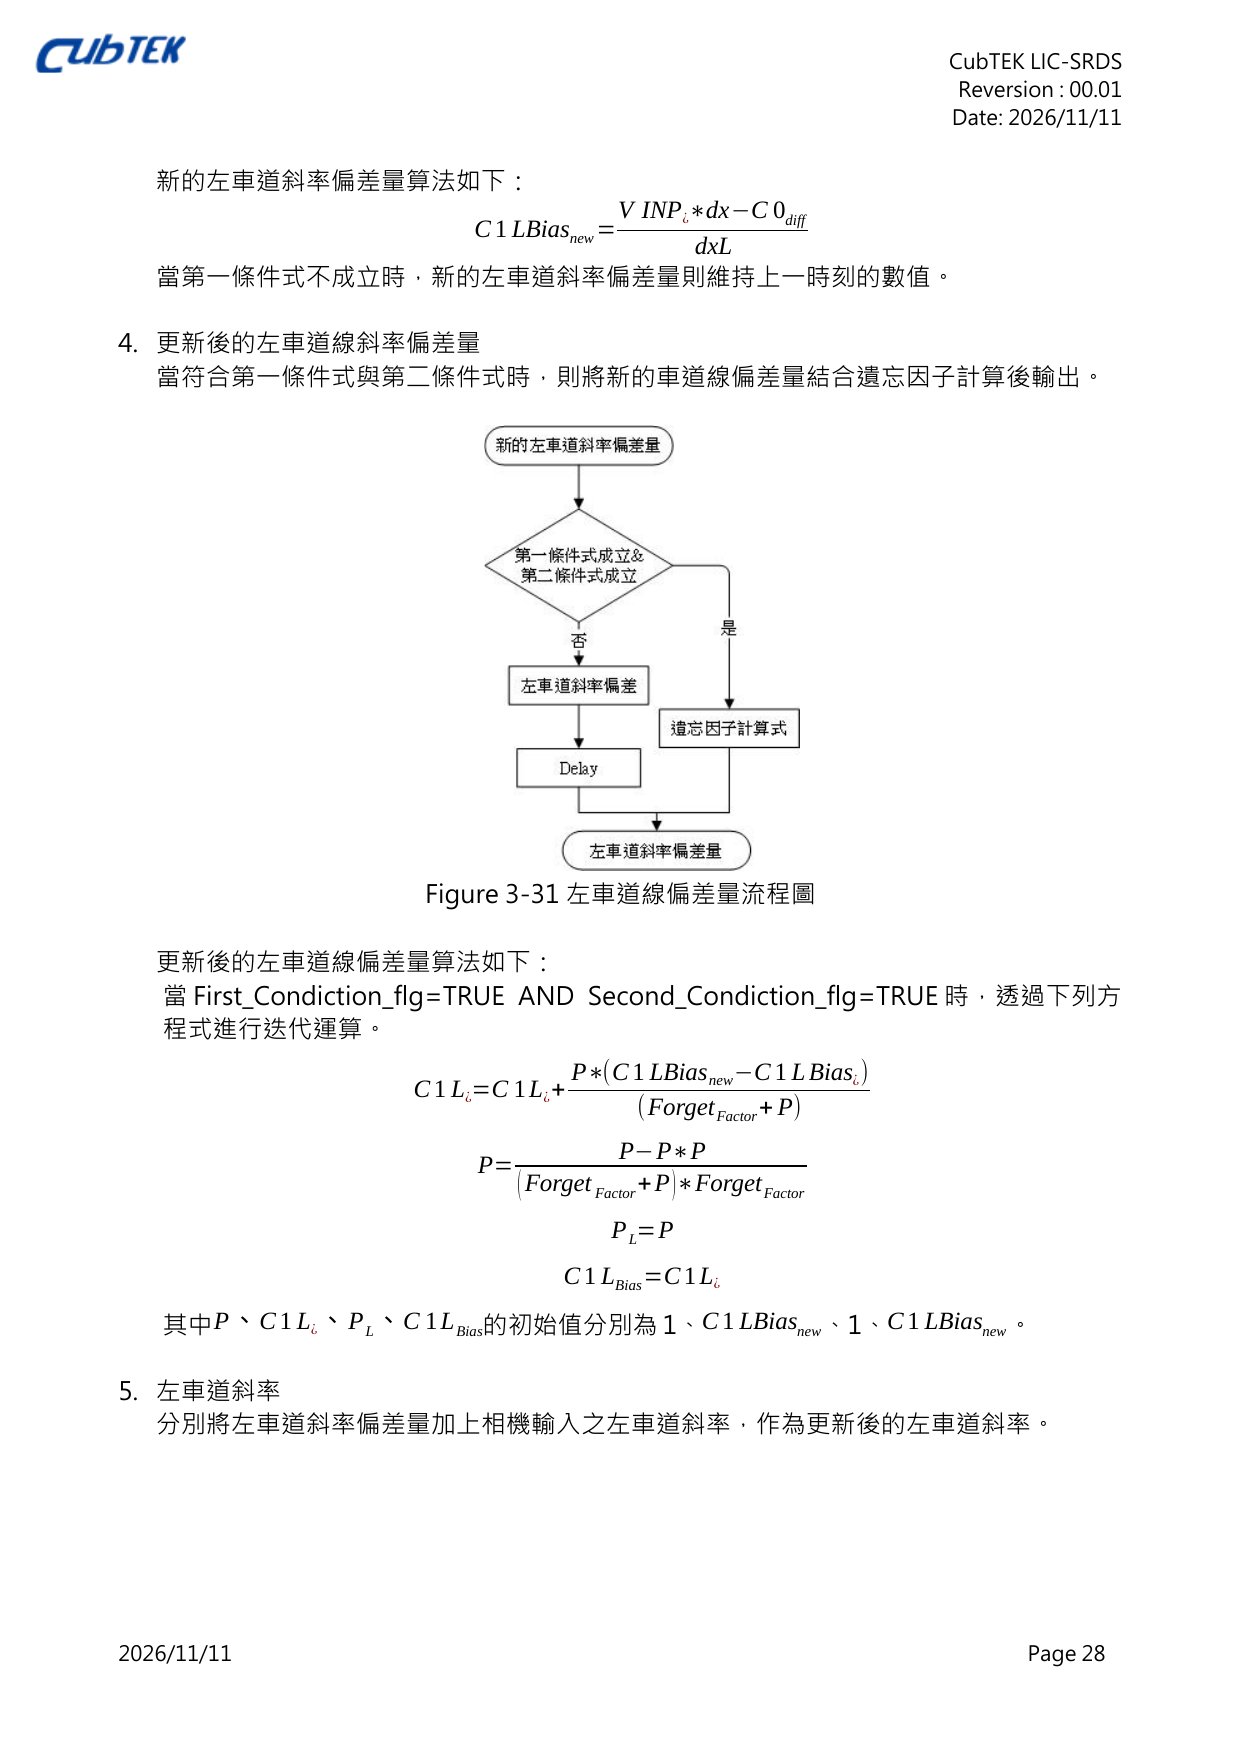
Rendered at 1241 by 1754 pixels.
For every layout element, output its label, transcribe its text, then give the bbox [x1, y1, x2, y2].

text 當First_Condiction_flg=TRUE AND Second_Condiction_flg=TRUE時，透過下列方程式進行迭代運算。 [162, 978, 1122, 1045]
text 當符合第一條件式與第二條件式時，則將新的車道線偏差量結合遺忘因子計算後輸出。 [156, 359, 1122, 392]
picture [484, 425, 800, 871]
picture [28, 25, 188, 71]
text 當第一條件式不成立時，新的左車道斜率偏差量則維持上一時刻的數值。 [118, 259, 1122, 293]
text 其中的初始值分別為1、、1、。 [162, 1307, 1122, 1341]
list 更新後的左車道線斜率偏差量 [118, 326, 1122, 359]
text Figure 3-31 左車道線偏差量流程圖 [118, 870, 1122, 912]
text 新的左車道斜率偏差量算法如下： [156, 164, 1122, 197]
text 更新後的左車道線偏差量算法如下： [156, 945, 1122, 978]
list 左車道斜率 [118, 1374, 1122, 1407]
text 分別將左車道斜率偏差量加上相機輸入之左車道斜率，作為更新後的左車道斜率。 [156, 1407, 1122, 1440]
